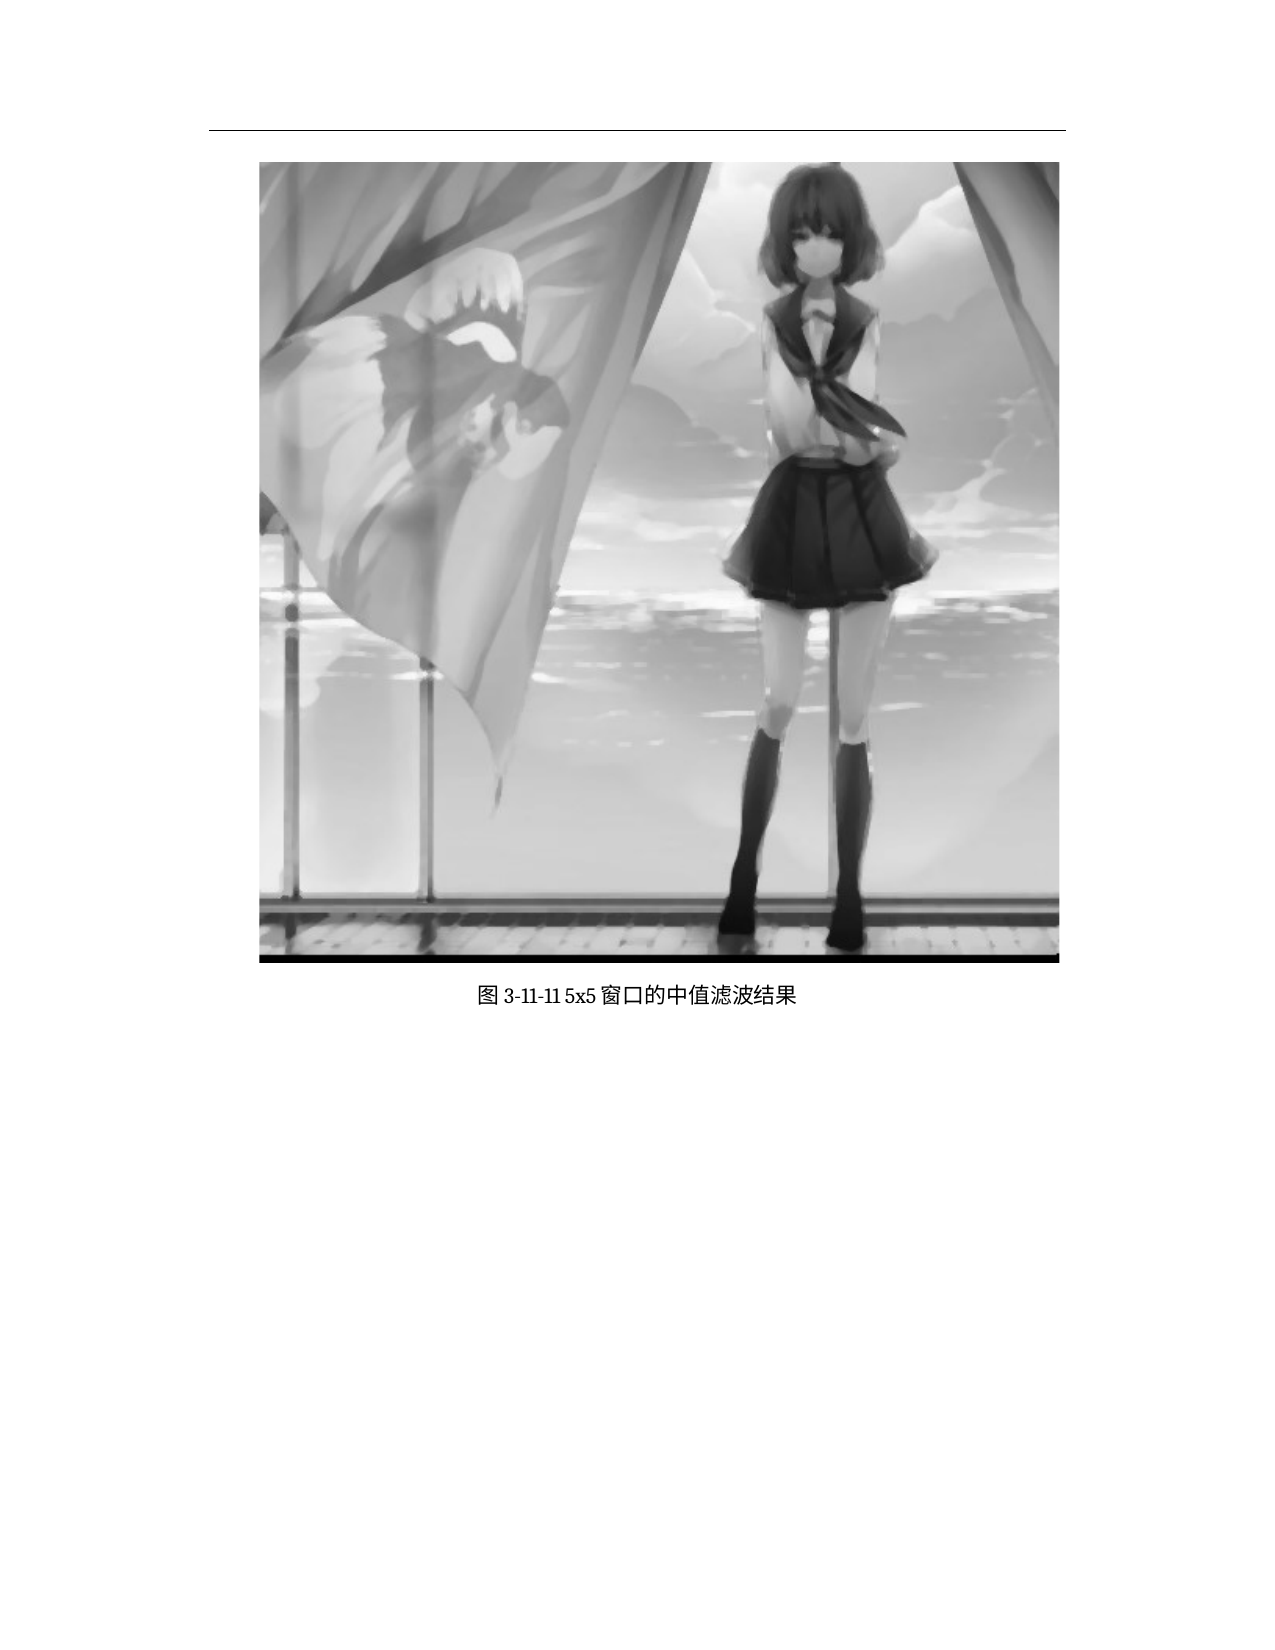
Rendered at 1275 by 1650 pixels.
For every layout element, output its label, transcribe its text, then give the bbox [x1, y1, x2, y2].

picture [259, 162, 1060, 963]
